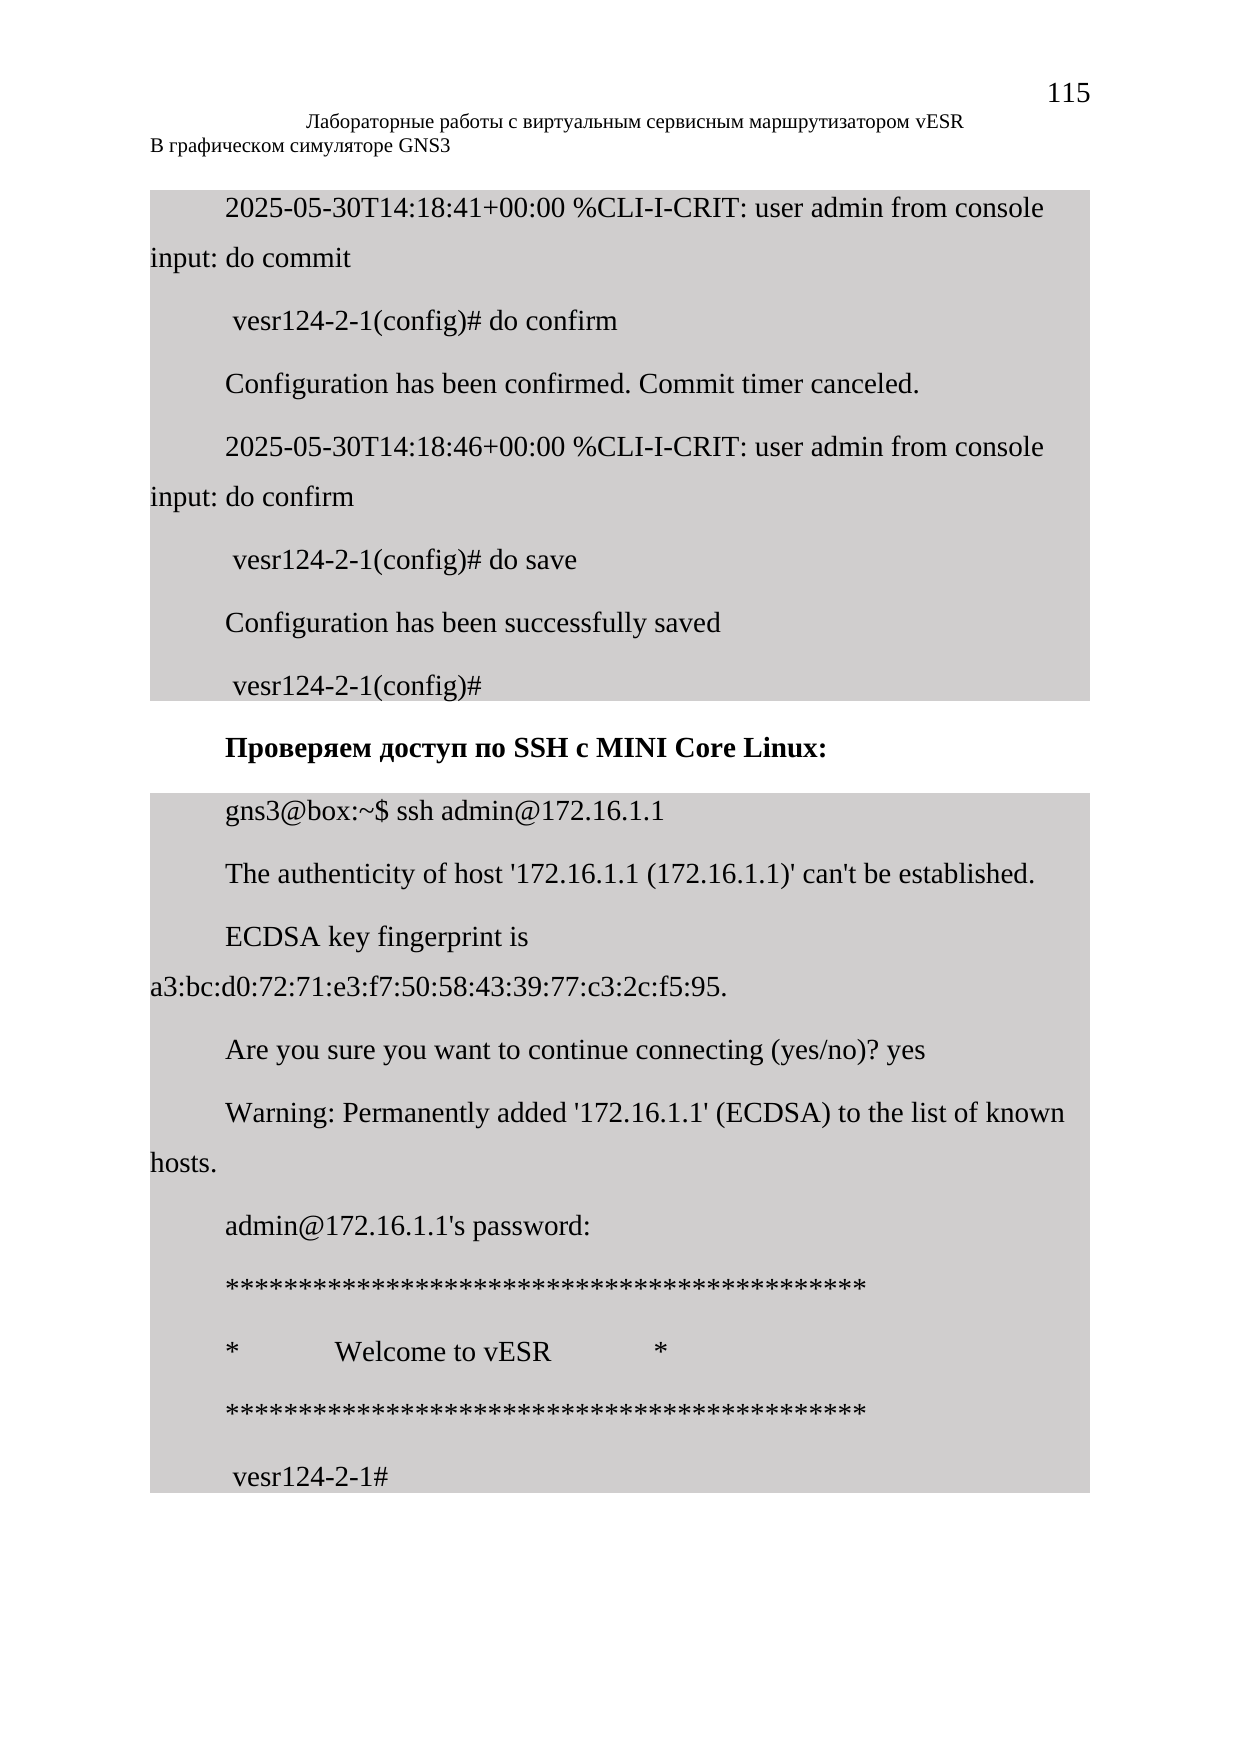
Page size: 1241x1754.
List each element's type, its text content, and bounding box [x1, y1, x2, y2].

text Are you sure you want to continue connecting (yes/no)? yes [150, 1032, 1090, 1066]
text ******************************************** [150, 1271, 1090, 1304]
text ECDSA key fingerprint is a3:bc:d0:72:71:e3:f7:50:58:43:39:77:c3:2c:f5:95. [150, 919, 1090, 1003]
text 2025-05-30T14:18:46+00:00 %CLI-I-CRIT: user admin from console input: do confirm [150, 429, 1090, 513]
text gns3@box:~$ ssh admin@172.16.1.1 [150, 793, 1090, 827]
text vesr124-2-1(config)# [150, 668, 1090, 701]
text Configuration has been successfully saved [150, 605, 1090, 638]
text vesr124-2-1(config)# do save [150, 542, 1090, 576]
text Проверяем доступ по SSH с MINI Core Linux: [150, 731, 1090, 764]
text * Welcome to vESR * [150, 1334, 1090, 1367]
text vesr124-2-1# [150, 1459, 1090, 1493]
text 2025-05-30T14:18:41+00:00 %CLI-I-CRIT: user admin from console input: do commit [150, 190, 1090, 274]
text Warning: Permanently added '172.16.1.1' (ECDSA) to the list of known hosts. [150, 1095, 1090, 1179]
text vesr124-2-1(config)# do confirm [150, 303, 1090, 337]
text Configuration has been confirmed. Commit timer canceled. [150, 366, 1090, 400]
text admin@172.16.1.1's password: [150, 1208, 1090, 1242]
text ******************************************** [150, 1396, 1090, 1430]
text The authenticity of host '172.16.1.1 (172.16.1.1)' can't be established. [150, 856, 1090, 890]
